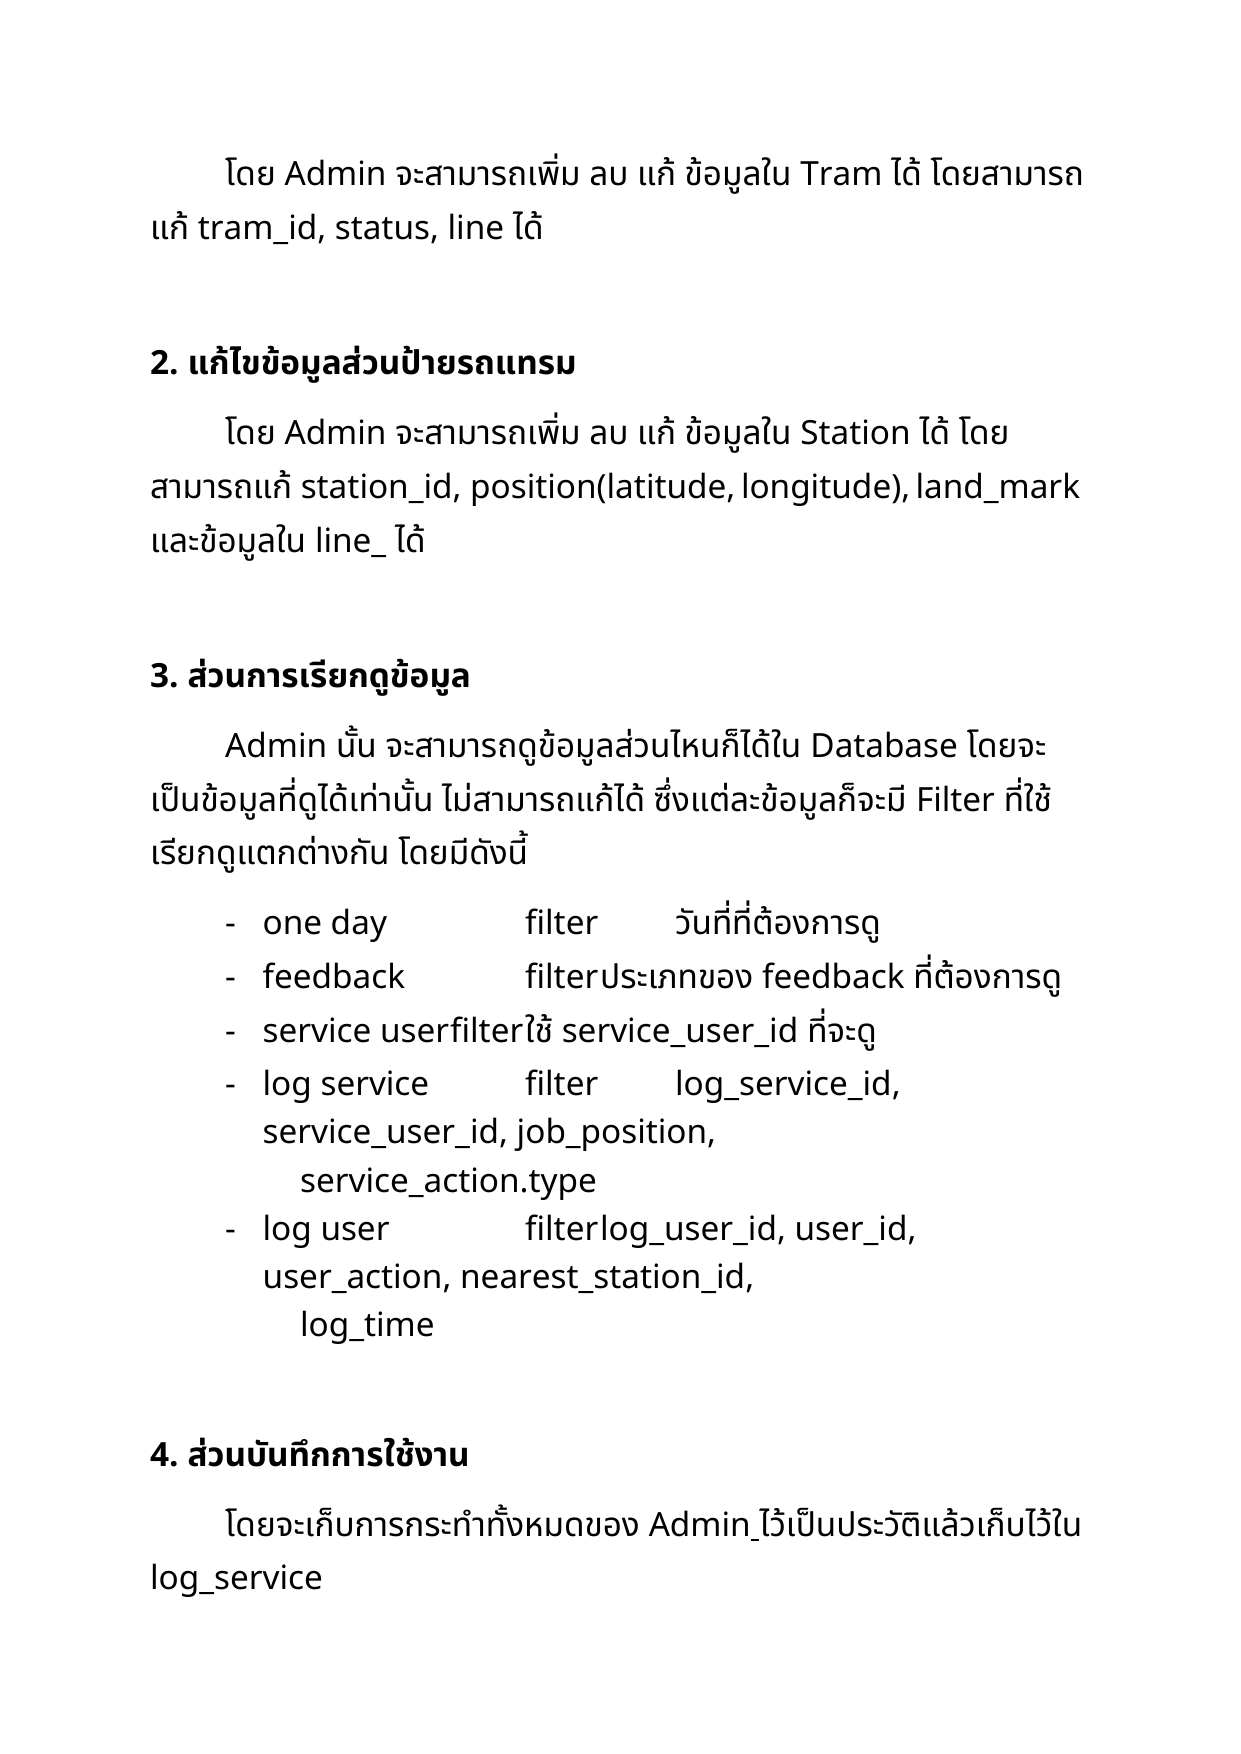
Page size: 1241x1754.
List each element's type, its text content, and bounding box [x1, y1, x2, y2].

list one day filter วันที่ที่ต้องการดู [225, 899, 1090, 950]
list log service filter log_service_id, service_user_id, job_position, service_action.type [225, 1060, 1090, 1202]
text 2. แก้ไขข้อมูลส่วนป้ายรถแทรม [150, 339, 1090, 389]
text 4. ส่วนบันทึกการใช้งาน [150, 1430, 1090, 1481]
text 3. ส่วนการเรียกดูข้อมูล [150, 651, 1090, 702]
list log user filter log_user_id, user_id, user_action, nearest_station_id, log_time [225, 1204, 1090, 1346]
text โดย Admin จะสามารถเพิ่ม ลบ แก้ ข้อมูลใน Station ได้ โดยสามารถแก้ station_id, position(latitude, longitude), land_mark และข้อมูลใน line_ ได้ [150, 409, 1090, 567]
list service user filter ใช้ service_user_id ที่จะดู [225, 1006, 1090, 1057]
text Admin นั้น จะสามารถดูข้อมูลส่วนไหนก็ได้ใน Database โดยจะเป็นข้อมูลที่ดูได้เท่านั้น ไม่สามารถแก้ได้ ซึ่งแต่ละข้อมูลก็จะมี Filter ที่ใช้เรียกดูแตกต่างกัน โดยมีดังนี้ [150, 722, 1090, 879]
list feedback filter ประเภทของ feedback ที่ต้องการดู [225, 953, 1090, 1003]
text โดยจะเก็บการกระทำทั้งหมดของ Admin ไว้เป็นประวัติแล้วเก็บไว้ใน log_service [150, 1501, 1090, 1599]
text โดย Admin จะสามารถเพิ่ม ลบ แก้ ข้อมูลใน Tram ได้ โดยสามารถแก้ tram_id, status, line ได้ [150, 150, 1090, 254]
